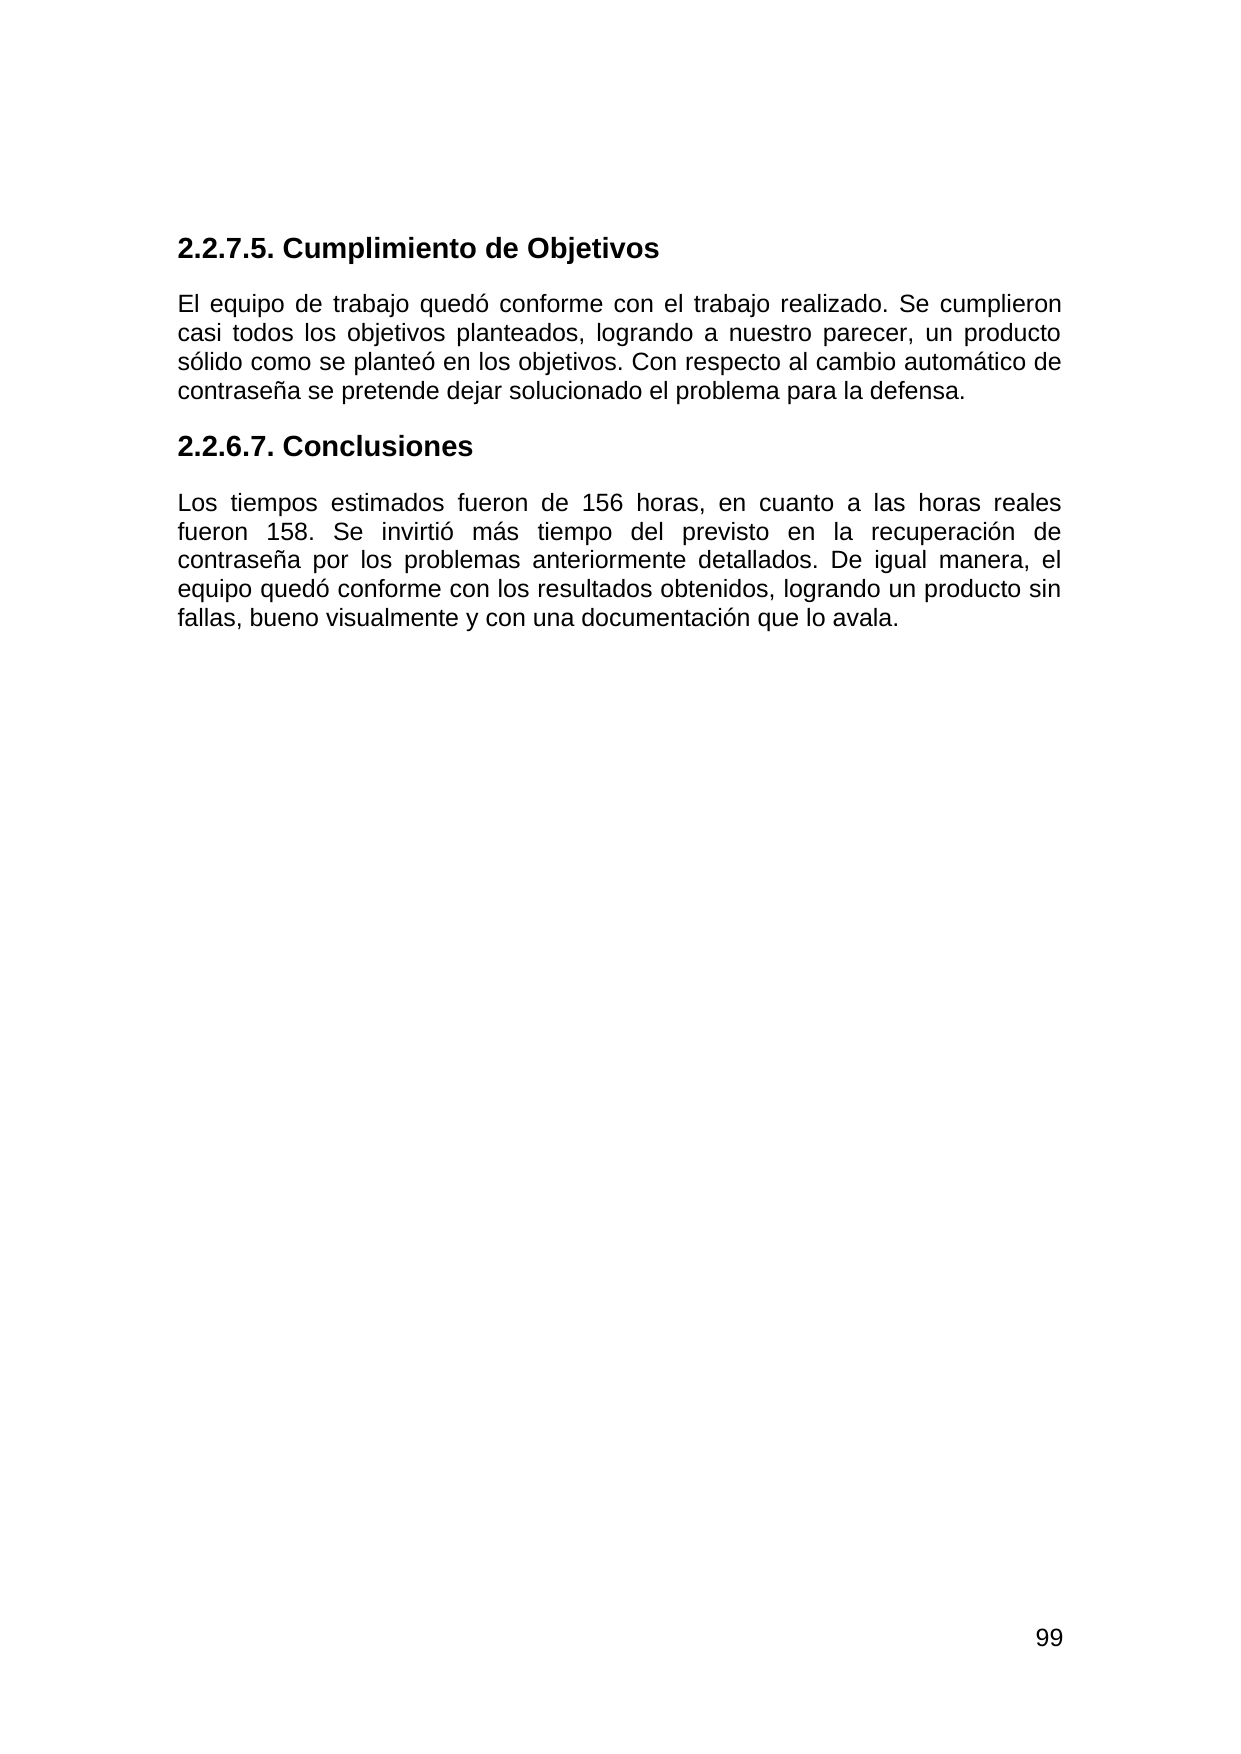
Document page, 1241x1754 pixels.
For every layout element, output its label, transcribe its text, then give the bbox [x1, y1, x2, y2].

text 2.2.7.5. Cumplimiento de Objetivos [177, 231, 1063, 264]
text Los tiempos estimados fueron de 156 horas, en cuanto a las horas reales fueron 158. Se invirtió más tiempo del previsto en la recuperación de contraseña por los problemas anteriormente detallados. De igual manera, el equipo quedó conforme con los resultados obtenidos, logrando un producto sin fallas, bueno visualmente y con una documentación que lo avala. [177, 488, 1063, 632]
text 2.2.6.7. Conclusiones [177, 429, 1063, 463]
text El equipo de trabajo quedó conforme con el trabajo realizado. Se cumplieron casi todos los objetivos planteados, logrando a nuestro parecer, un producto sólido como se planteó en los objetivos. Con respecto al cambio automático de contraseña se pretende dejar solucionado el problema para la defensa. [177, 289, 1063, 404]
